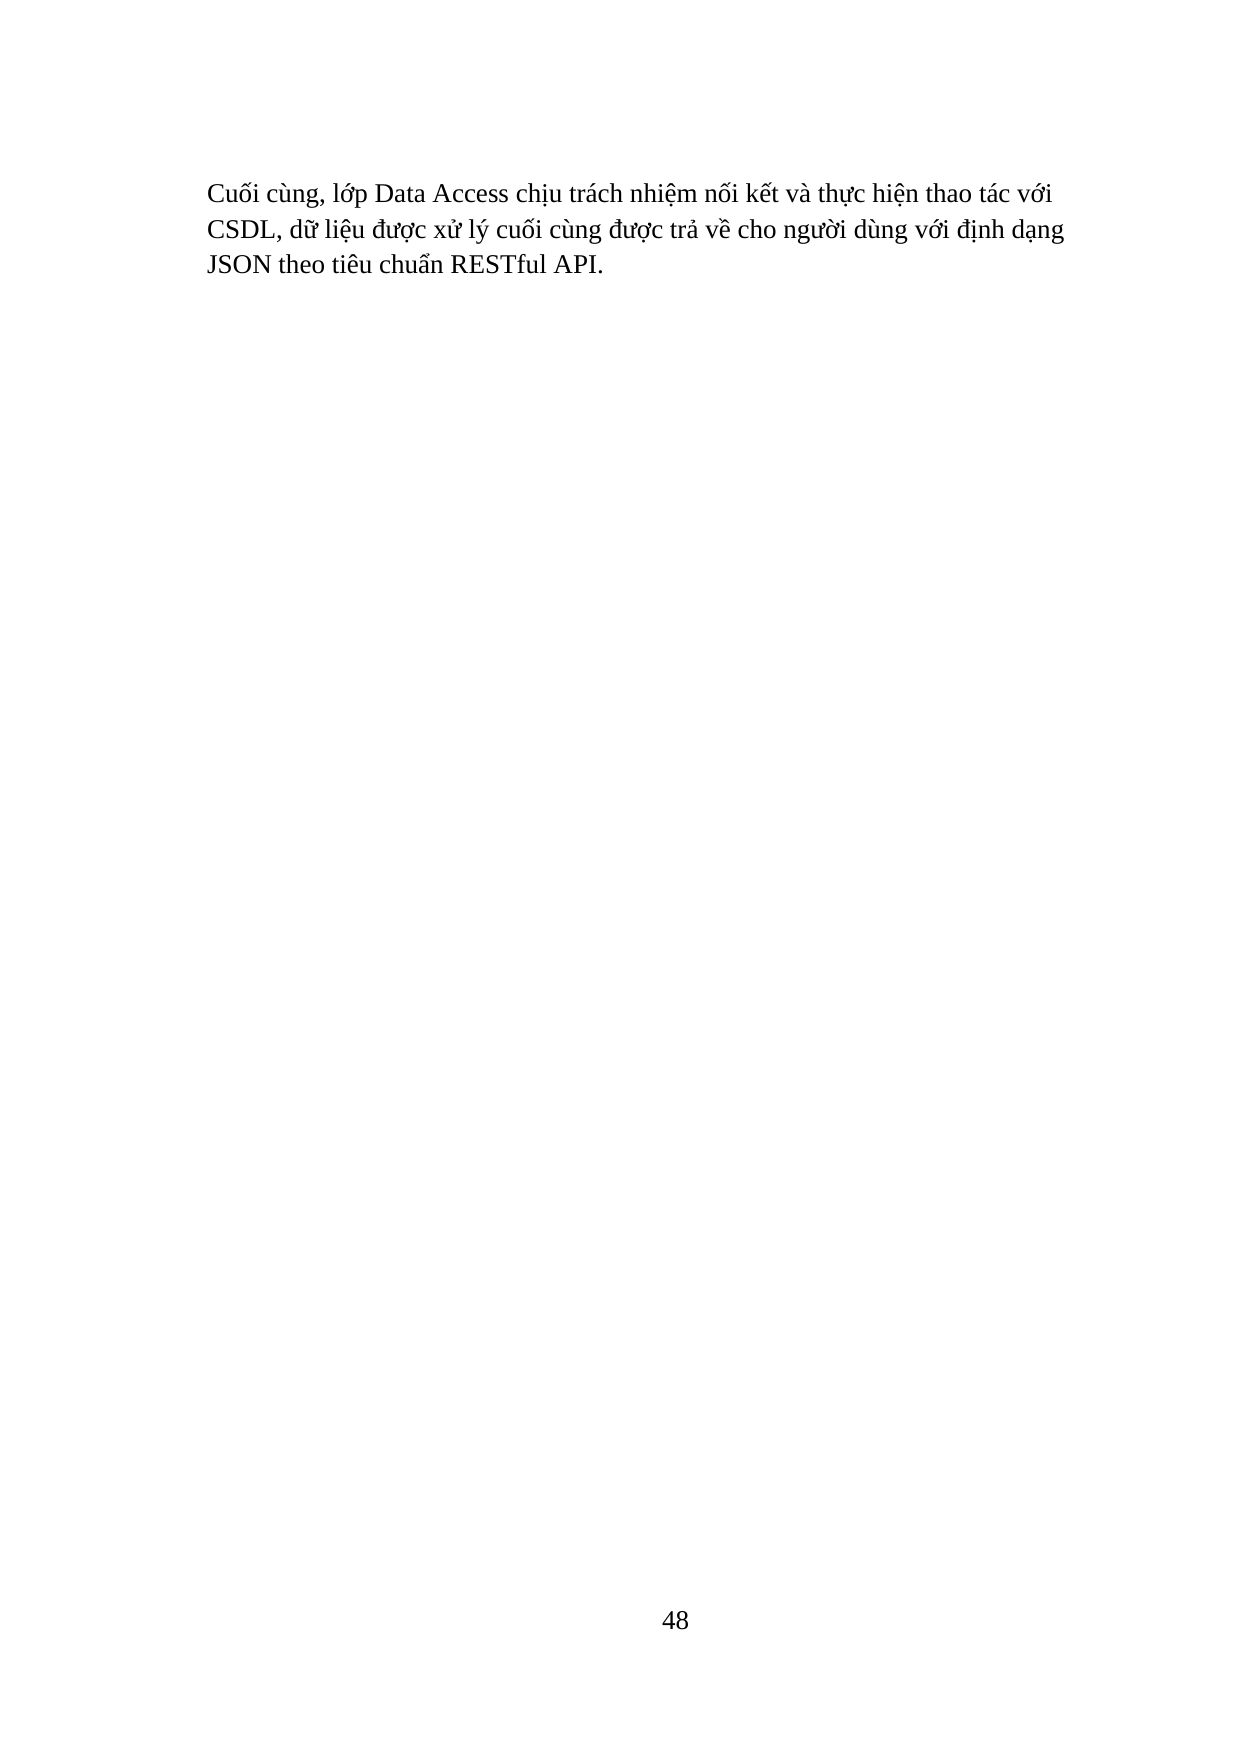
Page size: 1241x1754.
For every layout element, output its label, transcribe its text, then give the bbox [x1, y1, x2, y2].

text Cuối cùng, lớp Data Access chịu trách nhiệm nối kết và thực hiện thao tác với CSDL, dữ liệu được xử lý cuối cùng được trả về cho người dùng với định dạng JSON theo tiêu chuẩn RESTful API. [207, 177, 1122, 280]
